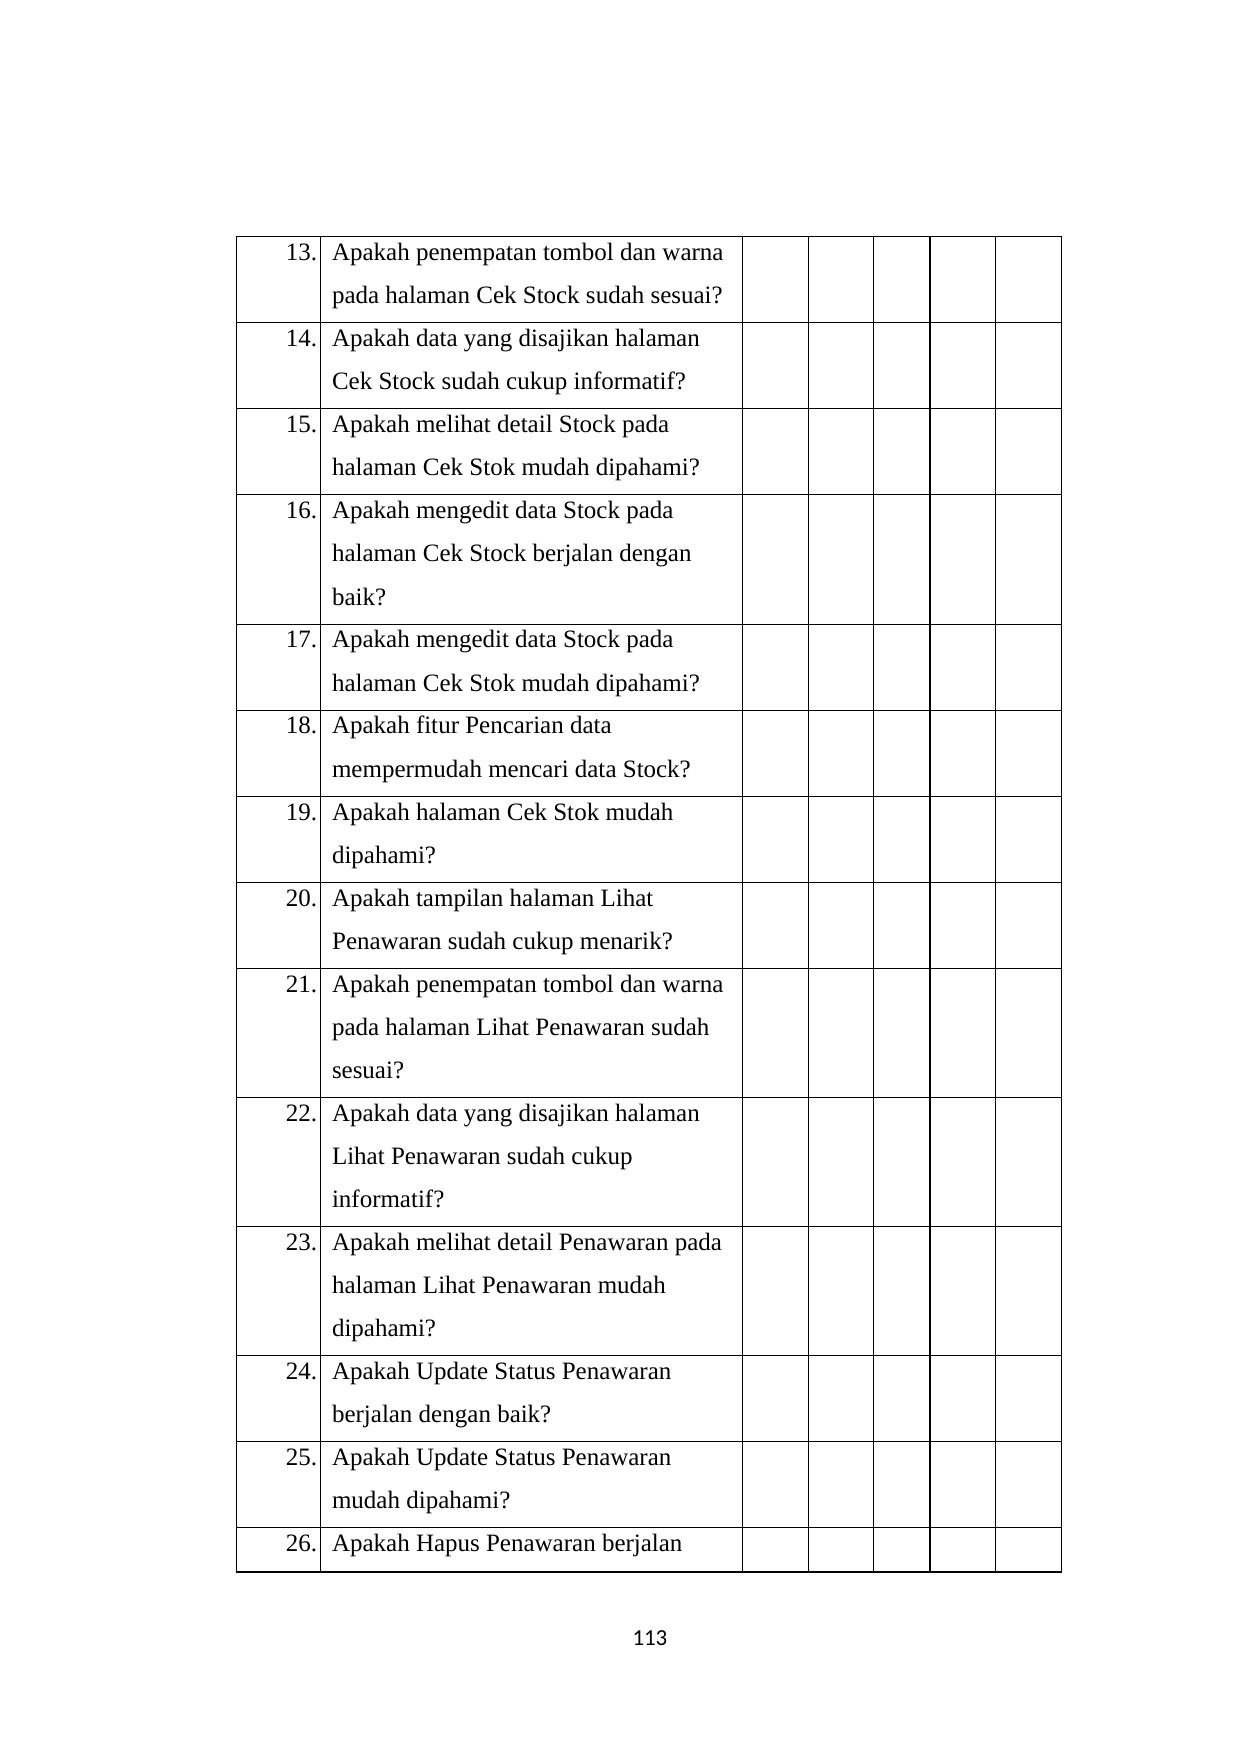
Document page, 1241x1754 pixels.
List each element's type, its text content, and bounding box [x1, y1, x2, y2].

table_cell [931, 711, 995, 796]
table_cell [743, 1528, 808, 1571]
table_cell [237, 797, 320, 882]
table_cell [874, 883, 929, 968]
table_cell [809, 711, 873, 796]
table_cell [237, 1227, 320, 1355]
table_cell [931, 1098, 995, 1226]
table_cell [809, 969, 873, 1097]
table_cell [809, 1356, 873, 1441]
table_cell [996, 1227, 1061, 1355]
table_cell [874, 409, 929, 494]
table_cell [743, 1227, 808, 1355]
table_cell [874, 1227, 929, 1355]
table_cell [874, 1356, 929, 1441]
table_cell [996, 495, 1061, 623]
table_cell [743, 323, 808, 408]
table_cell [809, 1098, 873, 1226]
table_cell [809, 409, 873, 494]
table_cell [743, 1098, 808, 1226]
table_cell [743, 237, 808, 322]
table_cell Apakah fitur Pencarian data mempermudah mencari data Stock? [321, 711, 742, 796]
table_cell [874, 237, 929, 322]
table_cell [237, 711, 320, 796]
table_cell [874, 711, 929, 796]
table_cell [237, 1098, 320, 1226]
table_cell Apakah mengedit data Stock pada halaman Cek Stok mudah dipahami? [321, 625, 742, 709]
table_cell [931, 969, 995, 1097]
table_cell [996, 323, 1061, 408]
table_cell [996, 1356, 1061, 1441]
table_cell [809, 625, 873, 709]
table_cell [809, 1528, 873, 1571]
table_cell [743, 409, 808, 494]
table_cell [743, 883, 808, 968]
table_cell [996, 969, 1061, 1097]
table_cell [809, 1442, 873, 1527]
table_cell [931, 1528, 995, 1571]
table_cell [237, 883, 320, 968]
table_cell [743, 1356, 808, 1441]
table_cell [743, 1442, 808, 1527]
table_cell Apakah halaman Cek Stok mudah dipahami? [321, 797, 742, 882]
table_cell [809, 883, 873, 968]
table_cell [321, 1528, 742, 1571]
table_cell [743, 495, 808, 623]
table_cell Apakah Update Status Penawaran berjalan dengan baik? [321, 1356, 742, 1441]
table_cell [931, 797, 995, 882]
table_cell [931, 625, 995, 709]
table_cell [996, 797, 1061, 882]
table_cell [809, 1227, 873, 1355]
table_cell Apakah penempatan tombol dan warna pada halaman Cek Stock sudah sesuai? [321, 237, 742, 322]
table_cell [743, 625, 808, 709]
table_cell [874, 495, 929, 623]
table_cell [809, 237, 873, 322]
table_cell [809, 323, 873, 408]
table_cell [874, 1528, 929, 1571]
table_cell [996, 625, 1061, 709]
table_cell [809, 797, 873, 882]
table_cell [931, 323, 995, 408]
table_cell Apakah mengedit data Stock pada halaman Cek Stock berjalan dengan baik? [321, 495, 742, 623]
table_cell [931, 1356, 995, 1441]
table_cell [237, 237, 320, 322]
table_cell [996, 1528, 1061, 1571]
table_cell [996, 883, 1061, 968]
table_cell Apakah data yang disajikan halaman Lihat Penawaran sudah cukup informatif? [321, 1098, 742, 1226]
table_cell [996, 409, 1061, 494]
table_cell [874, 797, 929, 882]
table_cell [996, 237, 1061, 322]
table_cell [996, 711, 1061, 796]
table_cell [743, 969, 808, 1097]
table_cell [874, 1442, 929, 1527]
table_cell [237, 969, 320, 1097]
table_cell Apakah tampilan halaman Lihat Penawaran sudah cukup menarik? [321, 883, 742, 968]
table_cell [809, 495, 873, 623]
table_cell [931, 495, 995, 623]
table_cell [874, 1098, 929, 1226]
table_cell [237, 1442, 320, 1527]
table_cell [237, 1356, 320, 1441]
table_cell [996, 1442, 1061, 1527]
table_cell [237, 495, 320, 623]
table_cell Apakah data yang disajikan halaman Cek Stock sudah cukup informatif? [321, 323, 742, 408]
table_cell [931, 237, 995, 322]
table_cell [237, 323, 320, 408]
table_cell [237, 409, 320, 494]
table_cell [931, 1227, 995, 1355]
table_cell [237, 625, 320, 709]
table_cell [237, 1528, 320, 1571]
table_cell Apakah melihat detail Penawaran pada halaman Lihat Penawaran mudah dipahami? [321, 1227, 742, 1355]
table_cell [931, 883, 995, 968]
table_cell [743, 711, 808, 796]
table_cell [996, 1098, 1061, 1226]
table_cell [874, 969, 929, 1097]
table_cell Apakah Update Status Penawaran mudah dipahami? [321, 1442, 742, 1527]
table_cell Apakah penempatan tombol dan warna pada halaman Lihat Penawaran sudah sesuai? [321, 969, 742, 1097]
table_cell [874, 625, 929, 709]
table_cell [874, 323, 929, 408]
table_cell [931, 1442, 995, 1527]
table_cell [743, 797, 808, 882]
table_cell [931, 409, 995, 494]
table_cell Apakah melihat detail Stock pada halaman Cek Stok mudah dipahami? [321, 409, 742, 494]
